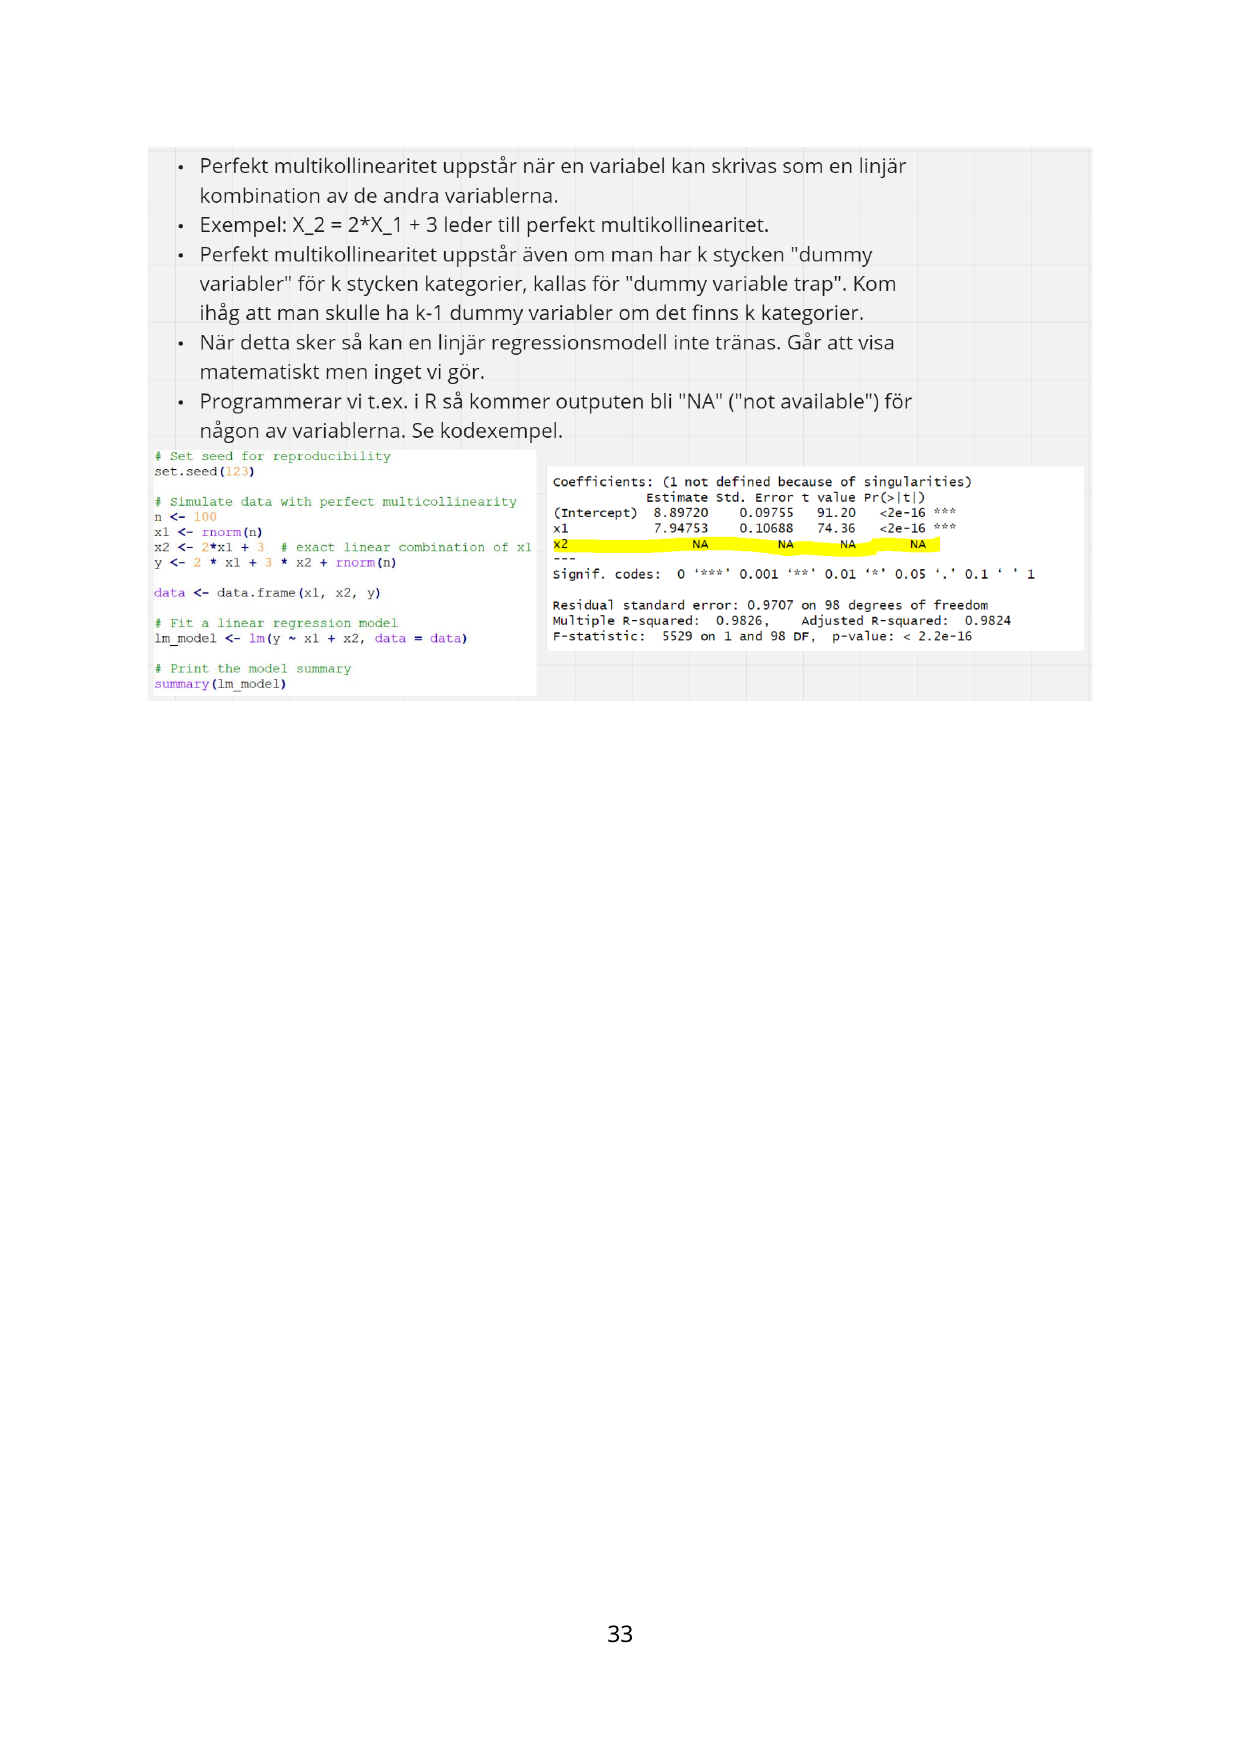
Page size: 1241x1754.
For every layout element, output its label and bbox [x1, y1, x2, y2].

picture [147, 147, 1093, 701]
